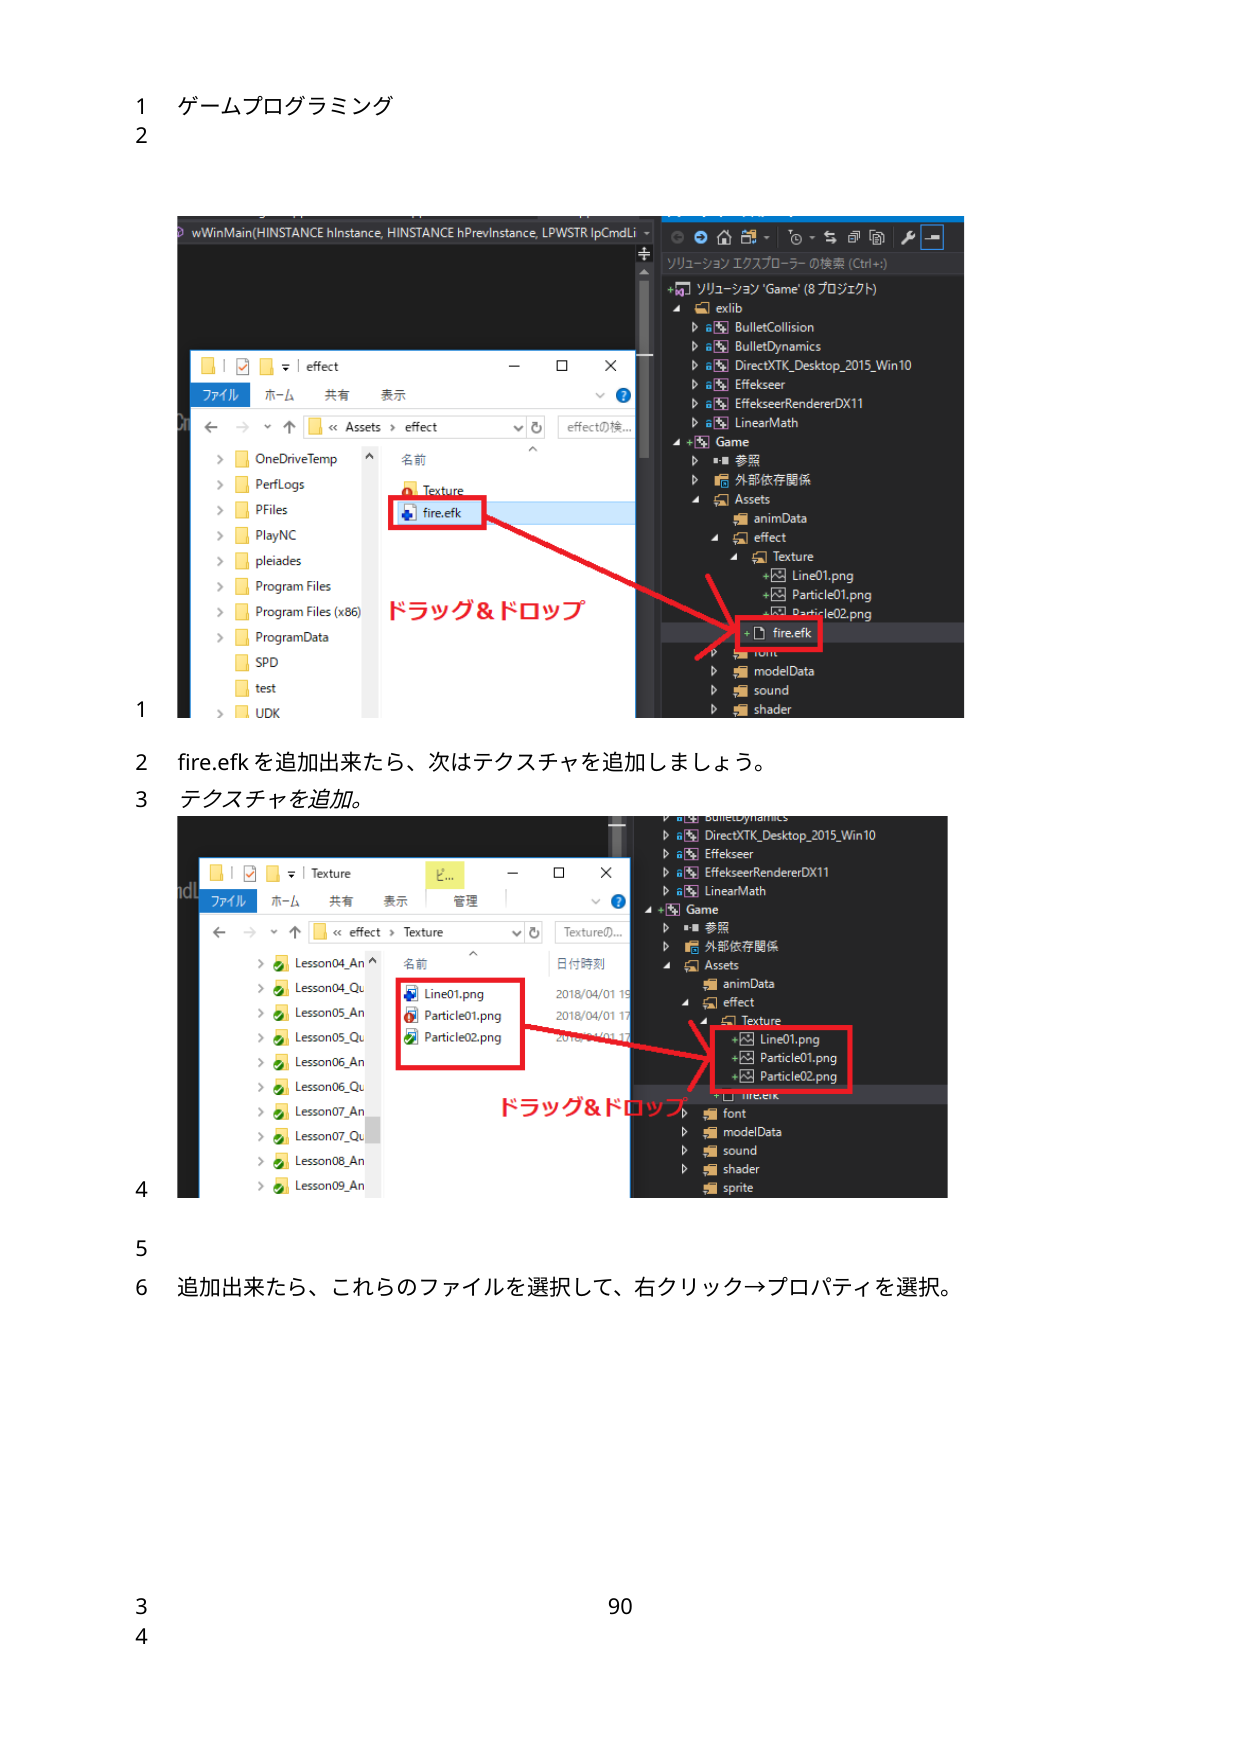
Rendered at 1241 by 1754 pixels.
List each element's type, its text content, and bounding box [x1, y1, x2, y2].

text テクスチャを追加。 [177, 779, 1063, 817]
picture [177, 216, 965, 718]
text 追加出来たら、これらのファイルを選択して、右クリック→プロパティを選択。 [177, 1267, 1063, 1304]
picture [177, 816, 948, 1198]
text fire.efkを追加出来たら、次はテクスチャを追加しましょう。 [177, 742, 1063, 779]
